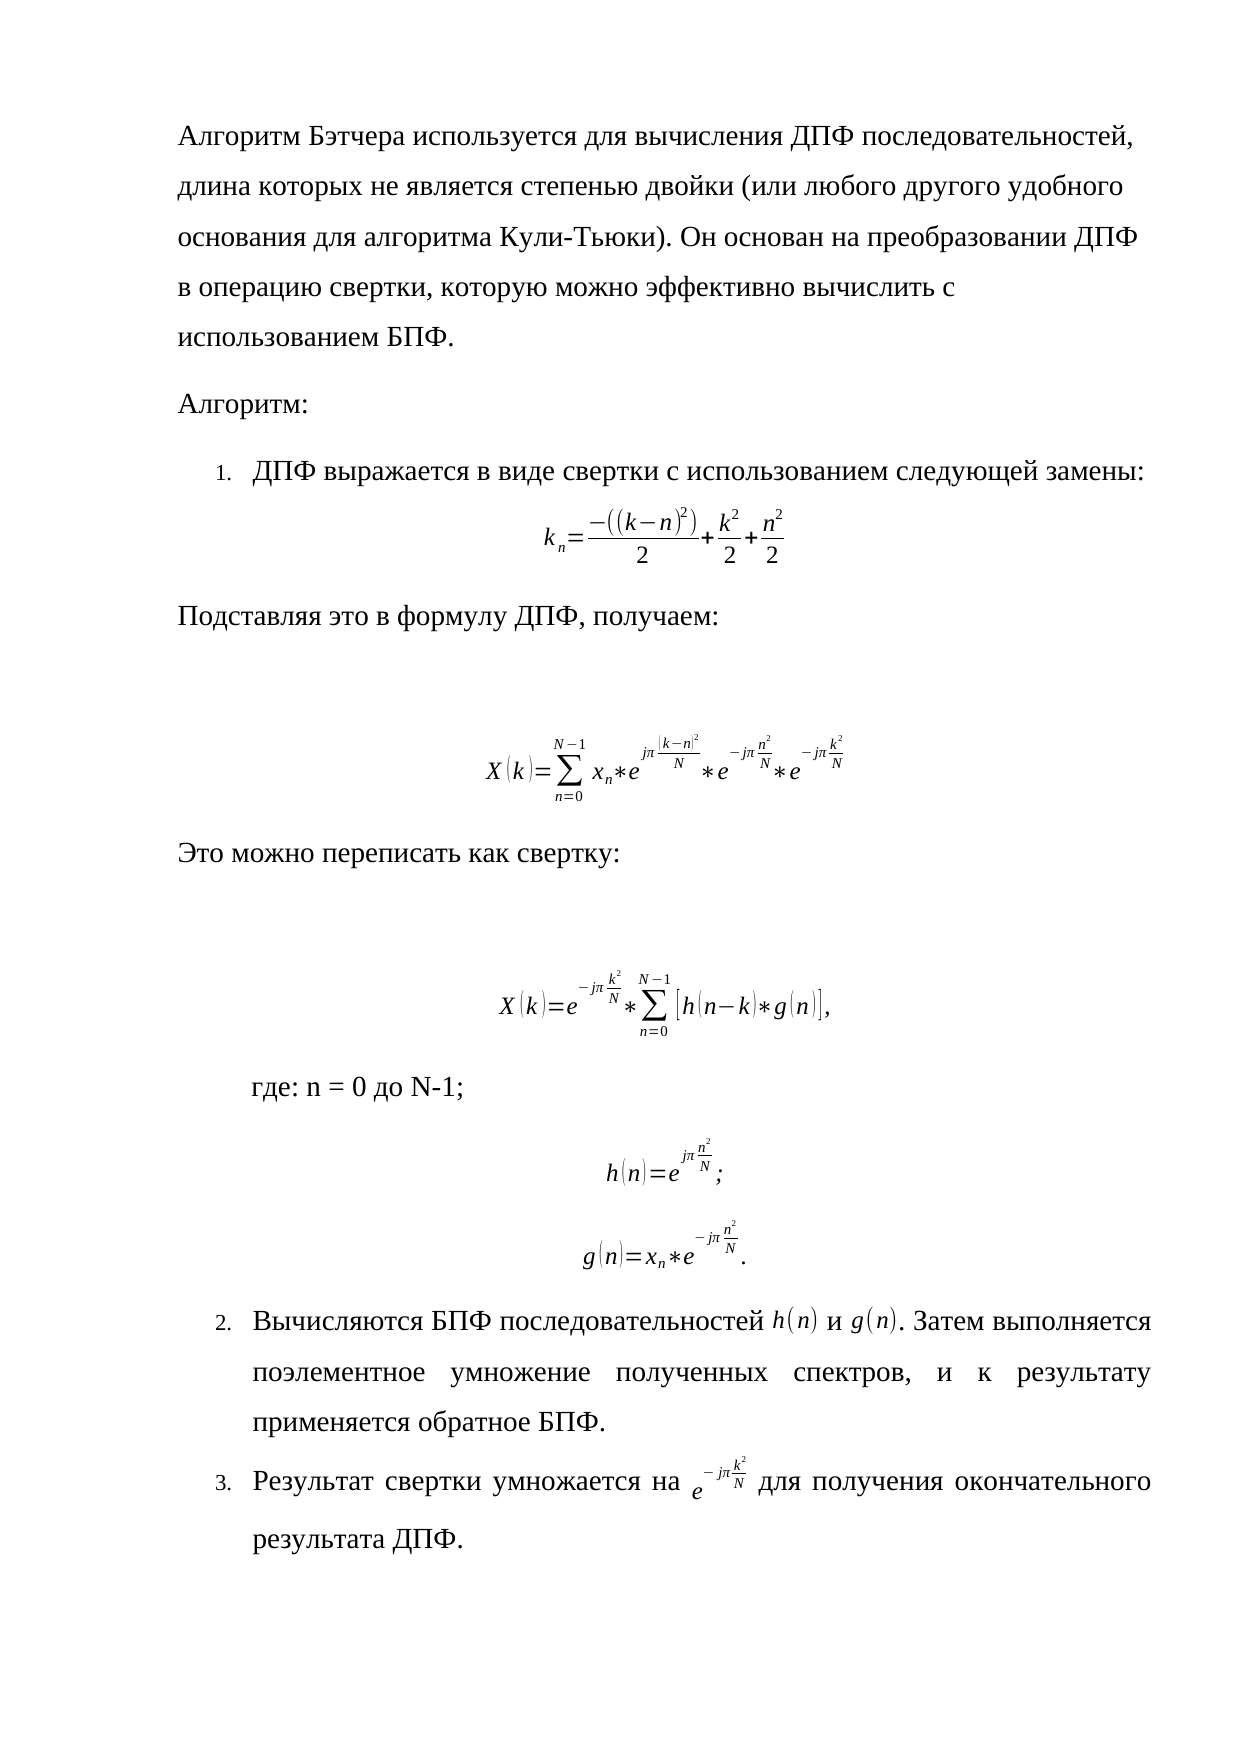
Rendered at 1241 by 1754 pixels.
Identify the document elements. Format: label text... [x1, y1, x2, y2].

text Алгоритм Бэтчера используется для вычисления ДПФ последовательностей, длина которых не является степенью двойки (или любого другого удобного основания для алгоритма Кули-Тьюки). Он основан на преобразовании ДПФ в операцию свертки, которую можно эффективно вычислить с использованием БПФ. [177, 118, 1152, 353]
list Вычисляются БПФ последовательностей и . Затем выполняется поэлементное умножение полученных спектров, и к результату применяется обратное БПФ. [215, 1303, 1152, 1438]
list ДПФ выражается в виде свертки с использованием следующей замены: [215, 453, 1152, 487]
text Подставляя это в формулу ДПФ, получаем: [177, 598, 1152, 632]
text Это можно переписать как свертку: [177, 835, 1152, 868]
text где: n = 0 до N-1; [177, 1069, 1152, 1103]
text Алгоритм: [177, 386, 1152, 420]
list Результат свертки умножается на для получения окончательного результата ДПФ. [215, 1454, 1152, 1555]
